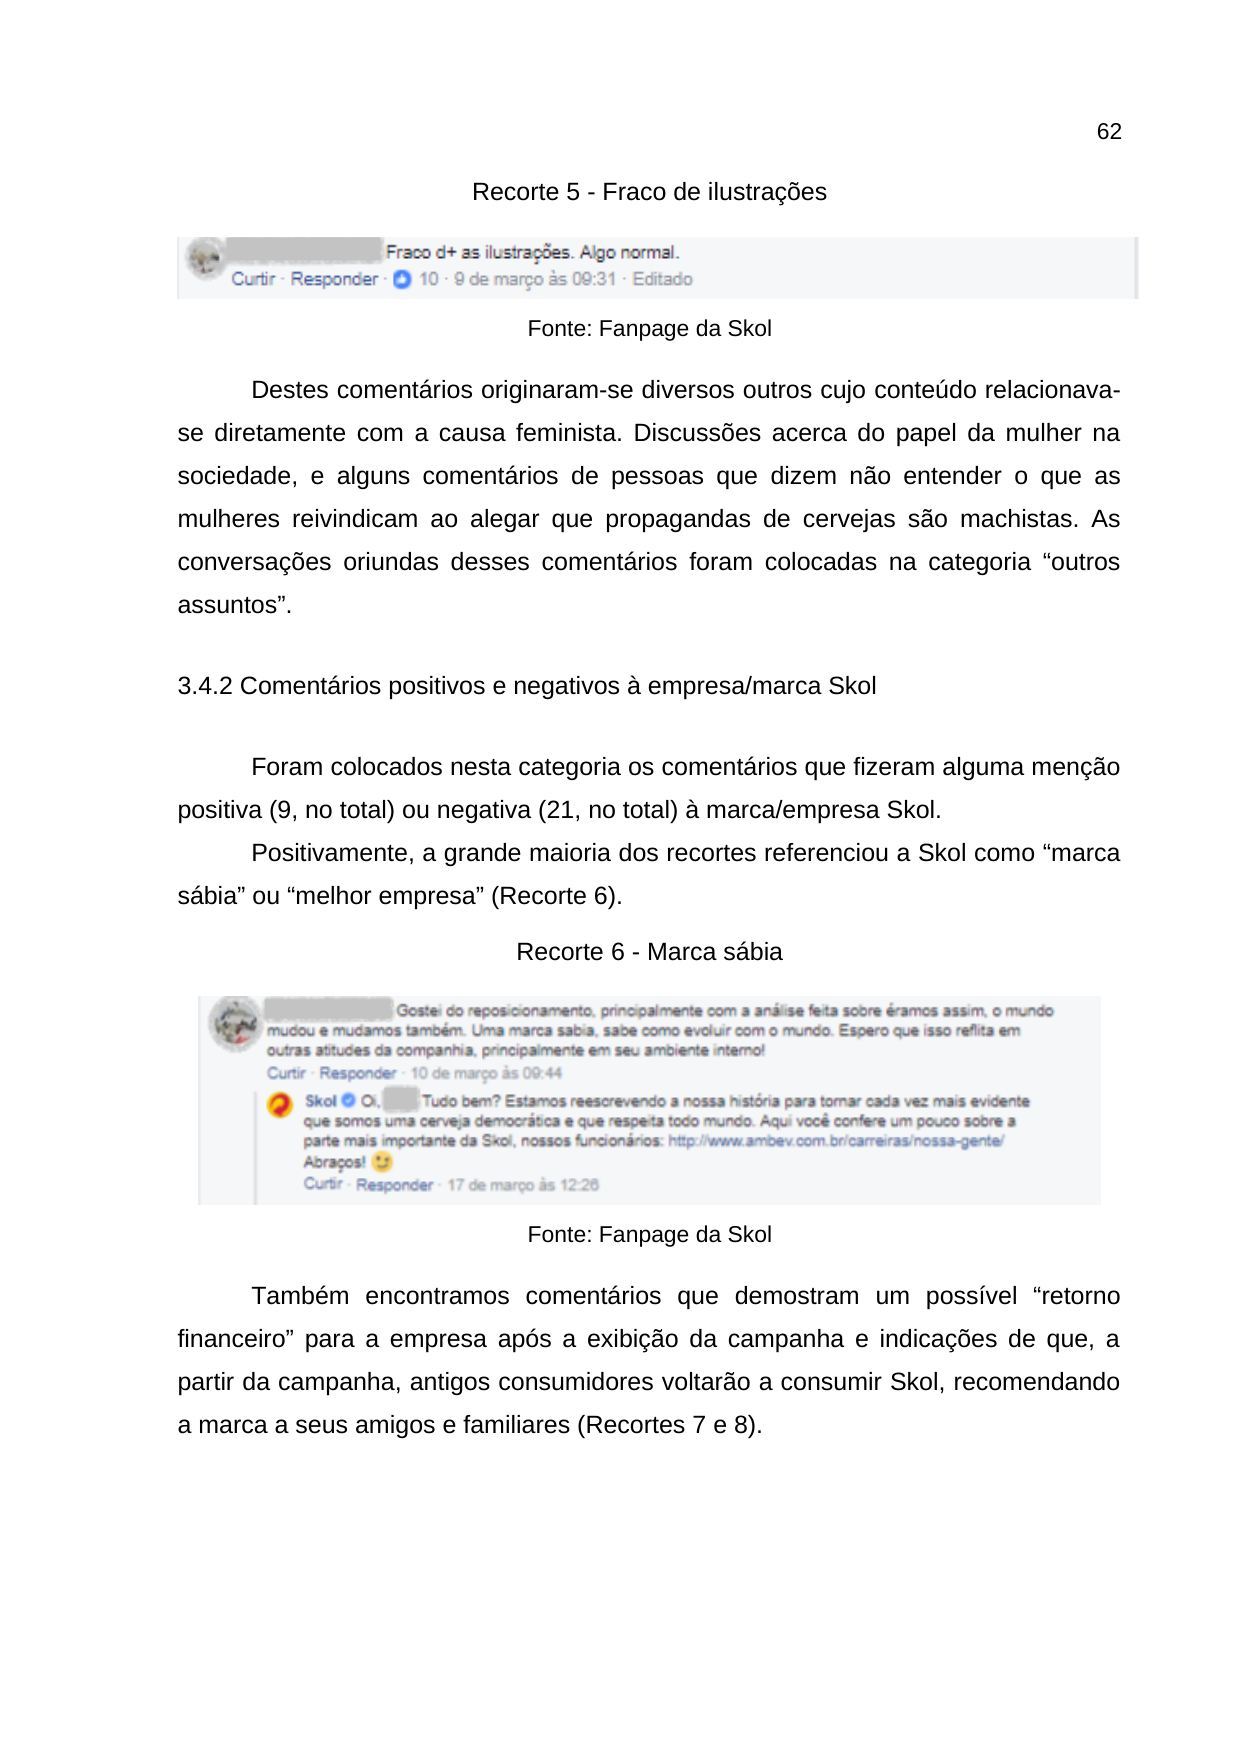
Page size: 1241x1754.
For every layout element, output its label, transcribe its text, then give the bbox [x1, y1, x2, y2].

text Fonte: Fanpage da Skol [177, 314, 1122, 341]
text Também encontramos comentários que demostram um possível “retorno financeiro” para a empresa após a exibição da campanha e indicações de que, a partir da campanha, antigos consumidores voltarão a consumir Skol, recomendando a marca a seus amigos e familiares (Recortes 7 e 8). [177, 1281, 1122, 1439]
text Fonte: Fanpage da Skol [177, 1221, 1122, 1247]
subtitle 3.4.2 Comentários positivos e negativos à empresa/marca Skol [177, 671, 1122, 700]
text Positivamente, a grande maioria dos recortes referenciou a Skol como “marca sábia” ou “melhor empresa” (Recorte 6). [177, 838, 1122, 910]
picture [177, 237, 1139, 299]
text Destes comentários originaram-se diversos outros cujo conteúdo relacionava-se diretamente com a causa feminista. Discussões acerca do papel da mulher na sociedade, e alguns comentários de pessoas que dizem não entender o que as mulheres reivindicam ao alegar que propagandas de cervejas são machistas. As conversações oriundas desses comentários foram colocadas na categoria “outros assuntos”. [177, 375, 1122, 619]
text Foram colocados nesta categoria os comentários que fizeram alguma menção positiva (9, no total) ou negativa (21, no total) à marca/empresa Skol. [177, 752, 1122, 824]
picture [198, 996, 1101, 1205]
